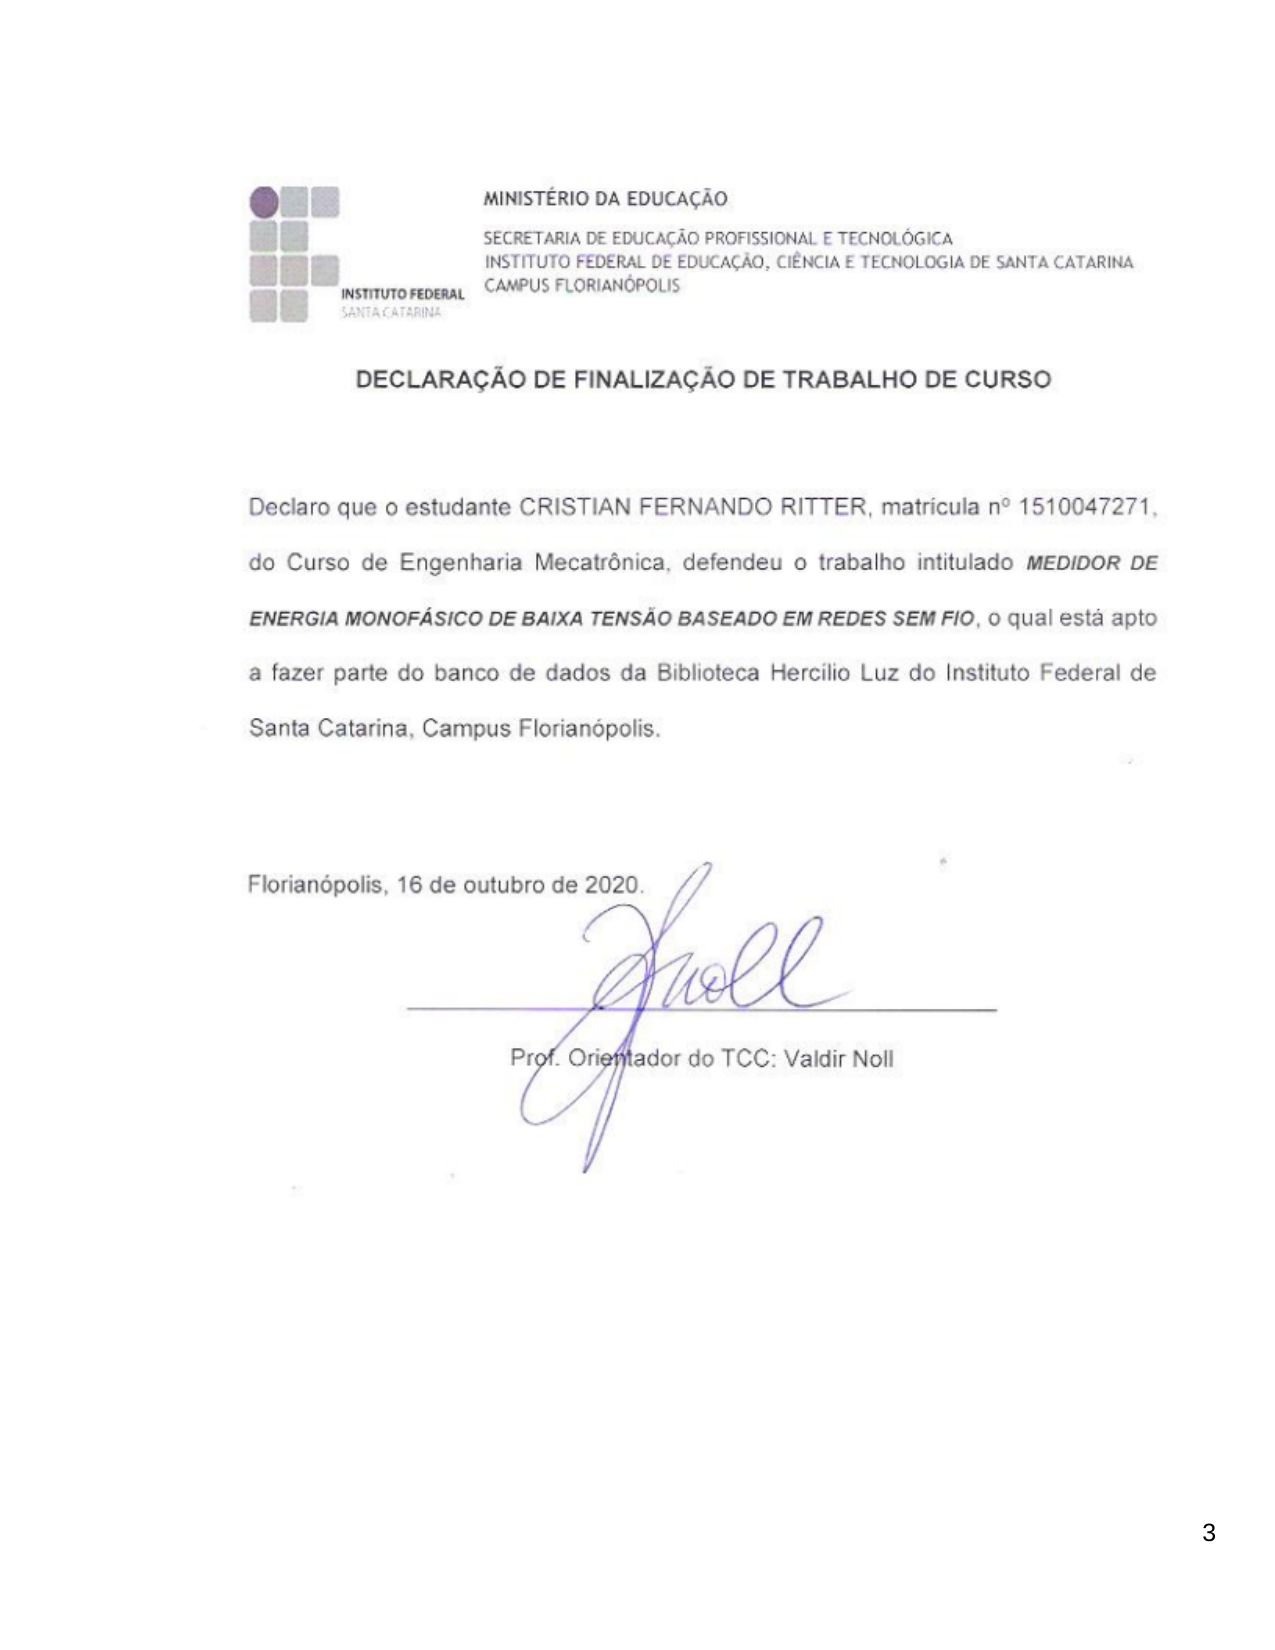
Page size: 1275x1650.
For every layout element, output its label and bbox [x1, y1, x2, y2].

picture [177, 118, 1206, 1241]
